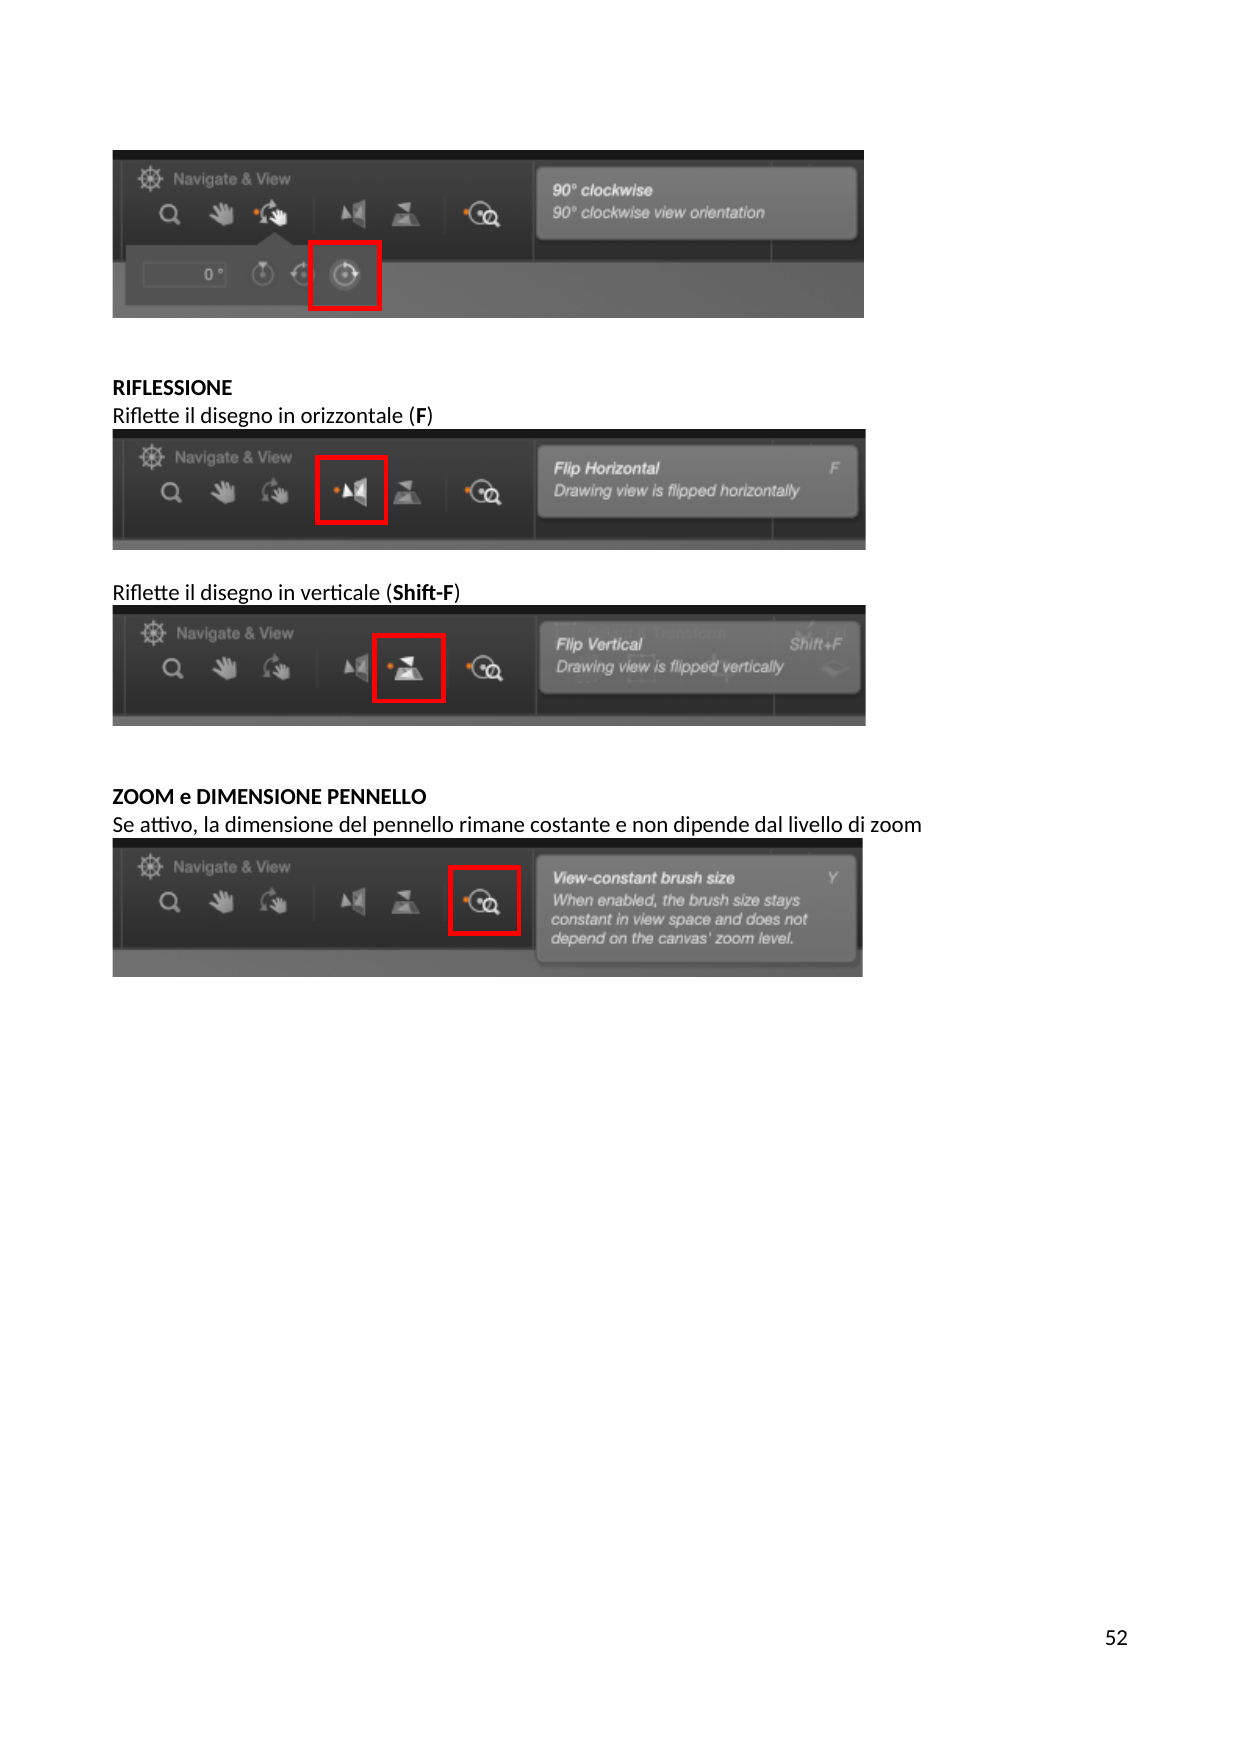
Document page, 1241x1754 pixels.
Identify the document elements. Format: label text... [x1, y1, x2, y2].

text Se attivo, la dimensione del pennello rimane costante e non dipende dal livello di zoom [112, 810, 1128, 838]
picture [112, 605, 866, 726]
text Riflette il disegno in verticale (Shift-F) [112, 578, 1128, 606]
picture [112, 150, 864, 318]
text RIFLESSIONE [112, 373, 1128, 401]
picture [112, 838, 863, 977]
text ZOOM e DIMENSIONE PENNELLO [112, 782, 1128, 810]
text Riflette il disegno in orizzontale (F) [112, 401, 1128, 429]
picture [112, 429, 866, 550]
